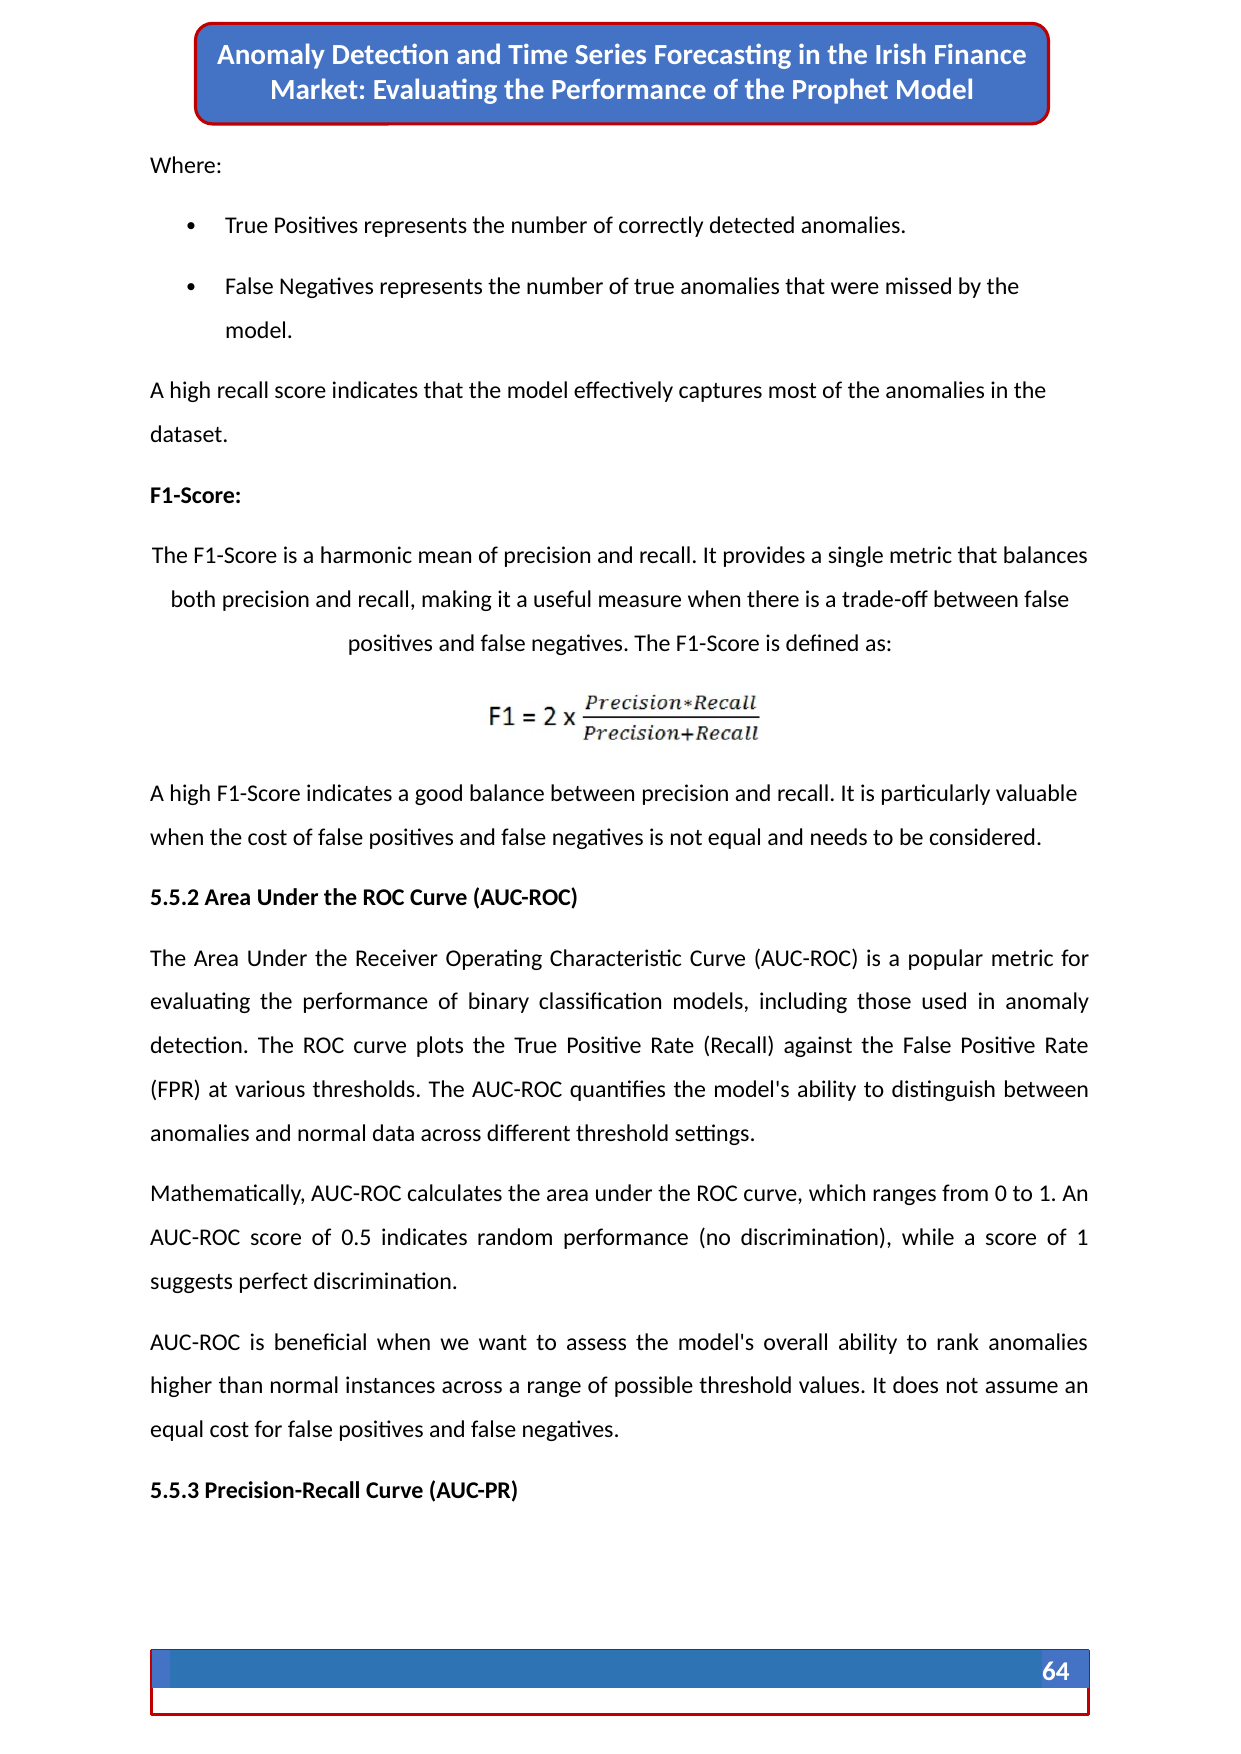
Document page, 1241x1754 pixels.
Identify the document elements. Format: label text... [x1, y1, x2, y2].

text Where: [150, 150, 1090, 179]
text 5.5.2 Area Under the ROC Curve (AUC-ROC) [150, 882, 1090, 911]
text The Area Under the Receiver Operating Characteristic Curve (AUC-ROC) is a popular metric for evaluating the performance of binary classification models, including those used in anomaly detection. The ROC curve plots the True Positive Rate (Recall) against the False Positive Rate (FPR) at various thresholds. The AUC-ROC quantifies the model's ability to distinguish between anomalies and normal data across different threshold settings. [150, 943, 1090, 1147]
text A high recall score indicates that the model effectively captures most of the anomalies in the dataset. [150, 375, 1090, 448]
picture [480, 688, 760, 747]
list True Positives represents the number of correctly detected anomalies. [187, 211, 1090, 240]
text Mathematically, AUC-ROC calculates the area under the ROC curve, which ranges from 0 to 1. An AUC-ROC score of 0.5 indicates random performance (no discrimination), while a score of 1 suggests perfect discrimination. [150, 1178, 1090, 1296]
text AUC-ROC is beneficial when we want to assess the model's overall ability to rank anomalies higher than normal instances across a range of possible threshold values. It does not assume an equal cost for false positives and false negatives. [150, 1327, 1090, 1444]
text A high F1-Score indicates a good balance between precision and recall. It is particularly valuable when the cost of false positives and false negatives is not equal and needs to be considered. [150, 778, 1090, 851]
text F1-Score: [150, 480, 1090, 509]
list False Negatives represents the number of true anomalies that were missed by the model. [187, 271, 1090, 344]
text 5.5.3 Precision-Recall Curve (AUC-PR) [150, 1475, 1090, 1504]
text The F1-Score is a harmonic mean of precision and recall. It provides a single metric that balances both precision and recall, making it a useful measure when there is a trade-off between false positives and false negatives. The F1-Score is defined as: [150, 540, 1090, 657]
